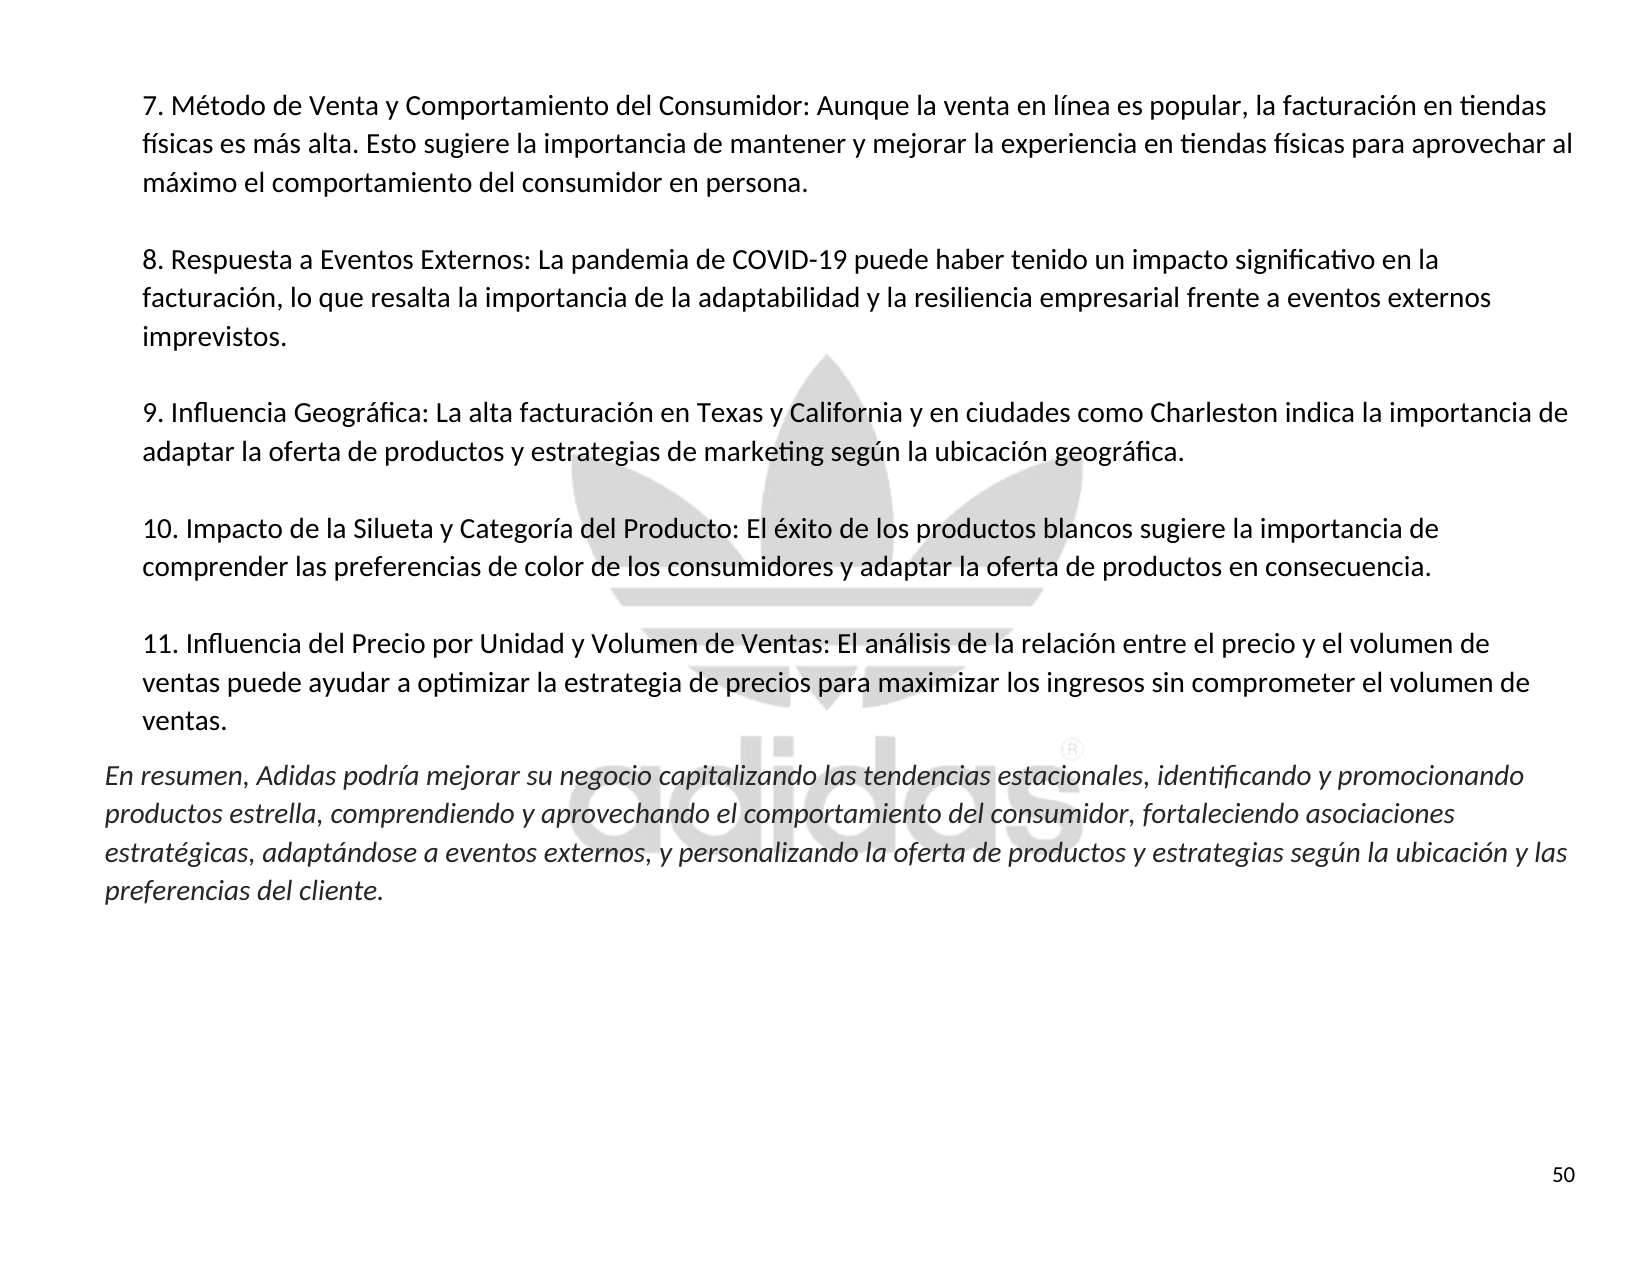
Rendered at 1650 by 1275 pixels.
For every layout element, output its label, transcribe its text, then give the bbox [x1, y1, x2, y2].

list 10. Impacto de la Silueta y Categoría del Producto: El éxito de los productos blancos sugiere la importancia de comprender las preferencias de color de los consumidores y adaptar la oferta de productos en consecuencia. [142, 510, 1575, 584]
list 11. Influencia del Precio por Unidad y Volumen de Ventas: El análisis de la relación entre el precio y el volumen de ventas puede ayudar a optimizar la estrategia de precios para maximizar los ingresos sin comprometer el volumen de ventas. [142, 625, 1575, 738]
text En resumen, Adidas podría mejorar su negocio capitalizando las tendencias estacionales, identificando y promocionando productos estrella, comprendiendo y aprovechando el comportamiento del consumidor, fortaleciendo asociaciones estratégicas, adaptándose a eventos externos, y personalizando la oferta de productos y estrategias según la ubicación y las preferencias del cliente. [104, 757, 1575, 938]
list 8. Respuesta a Eventos Externos: La pandemia de COVID-19 puede haber tenido un impacto significativo en la facturación, lo que resalta la importancia de la adaptabilidad y la resiliencia empresarial frente a eventos externos imprevistos. [142, 241, 1575, 353]
list 7. Método de Venta y Comportamiento del Consumidor: Aunque la venta en línea es popular, la facturación en tiendas físicas es más alta. Esto sugiere la importancia de mantener y mejorar la experiencia en tiendas físicas para aprovechar al máximo el comportamiento del consumidor en persona. [142, 87, 1575, 199]
list 9. Influencia Geográfica: La alta facturación en Texas y California y en ciudades como Charleston indica la importancia de adaptar la oferta de productos y estrategias de marketing según la ubicación geográfica. [142, 394, 1575, 469]
